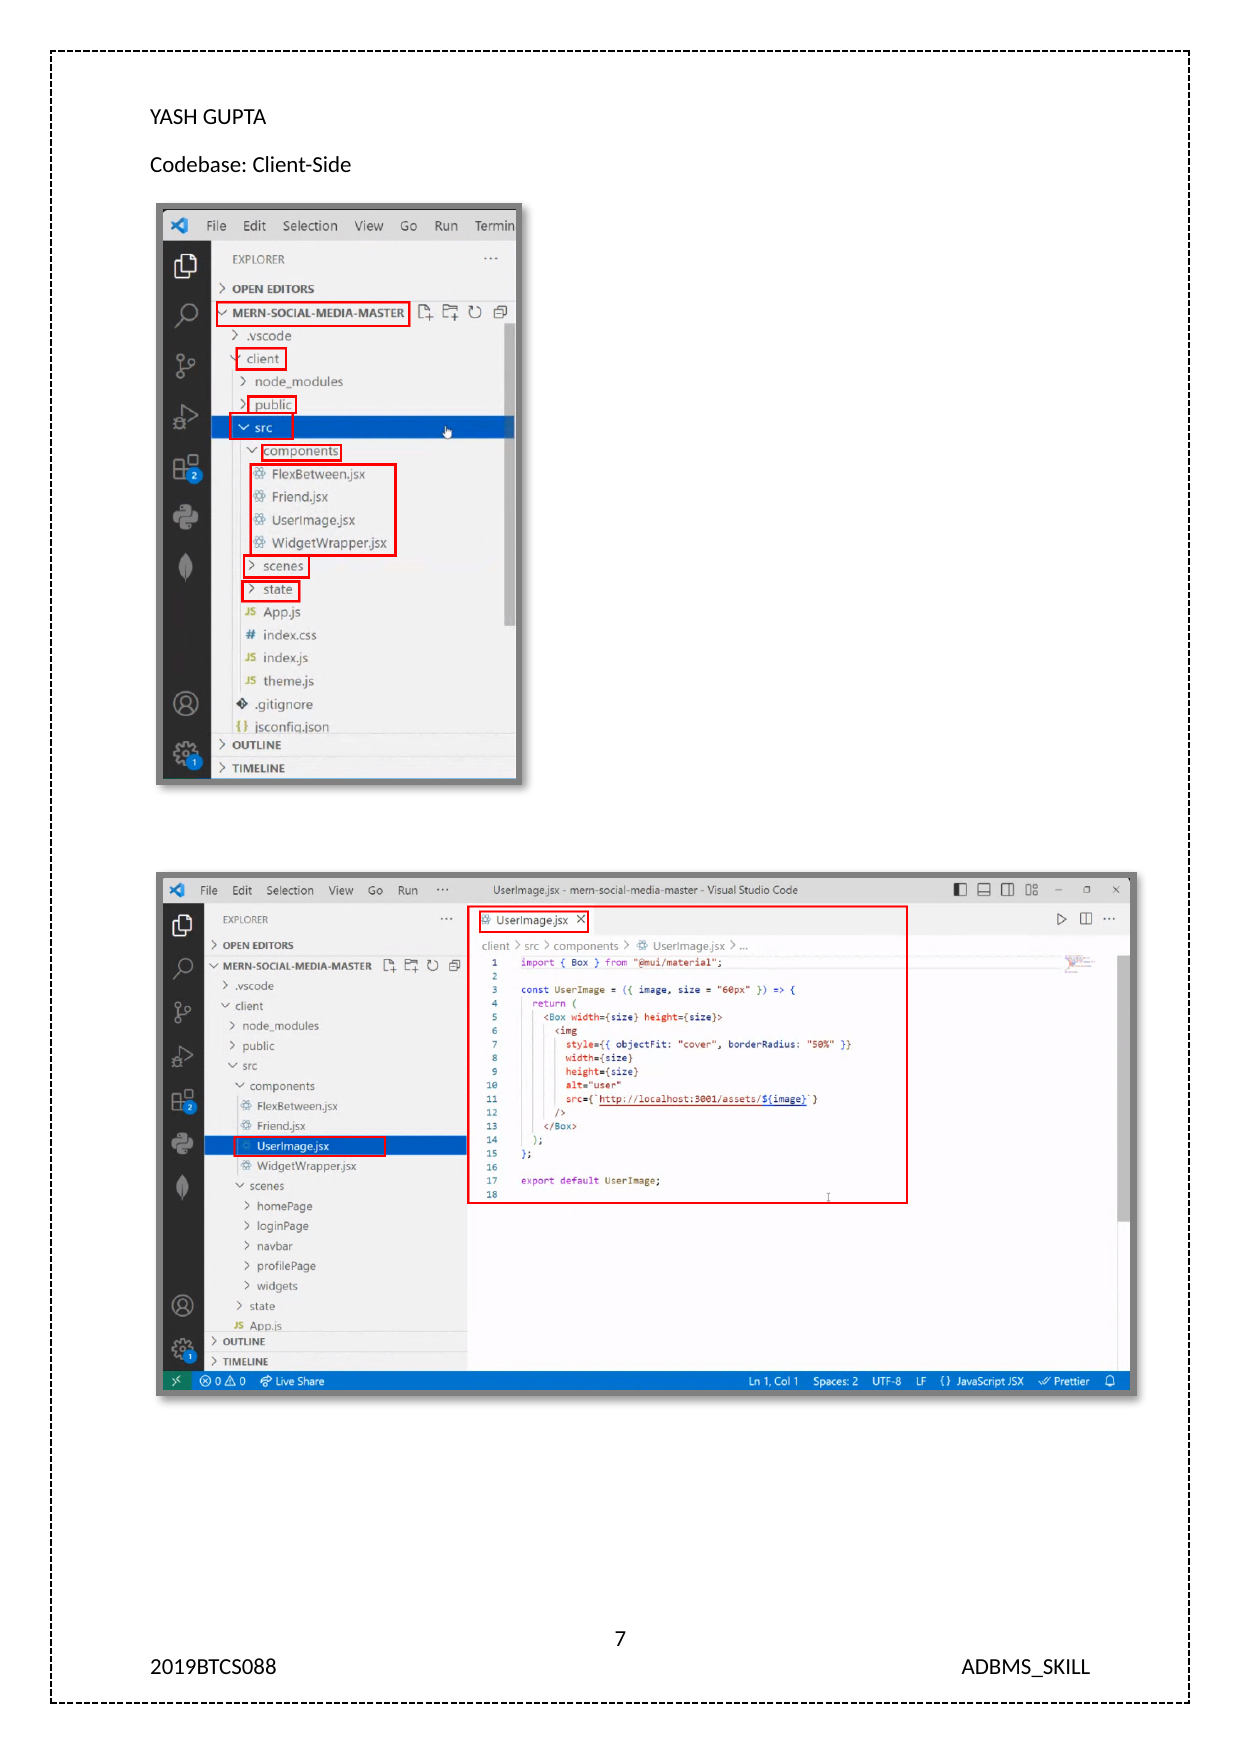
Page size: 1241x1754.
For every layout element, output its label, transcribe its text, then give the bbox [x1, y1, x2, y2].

text Codebase: Client-Side [150, 150, 1090, 178]
picture [163, 878, 1130, 1390]
picture [163, 209, 516, 779]
